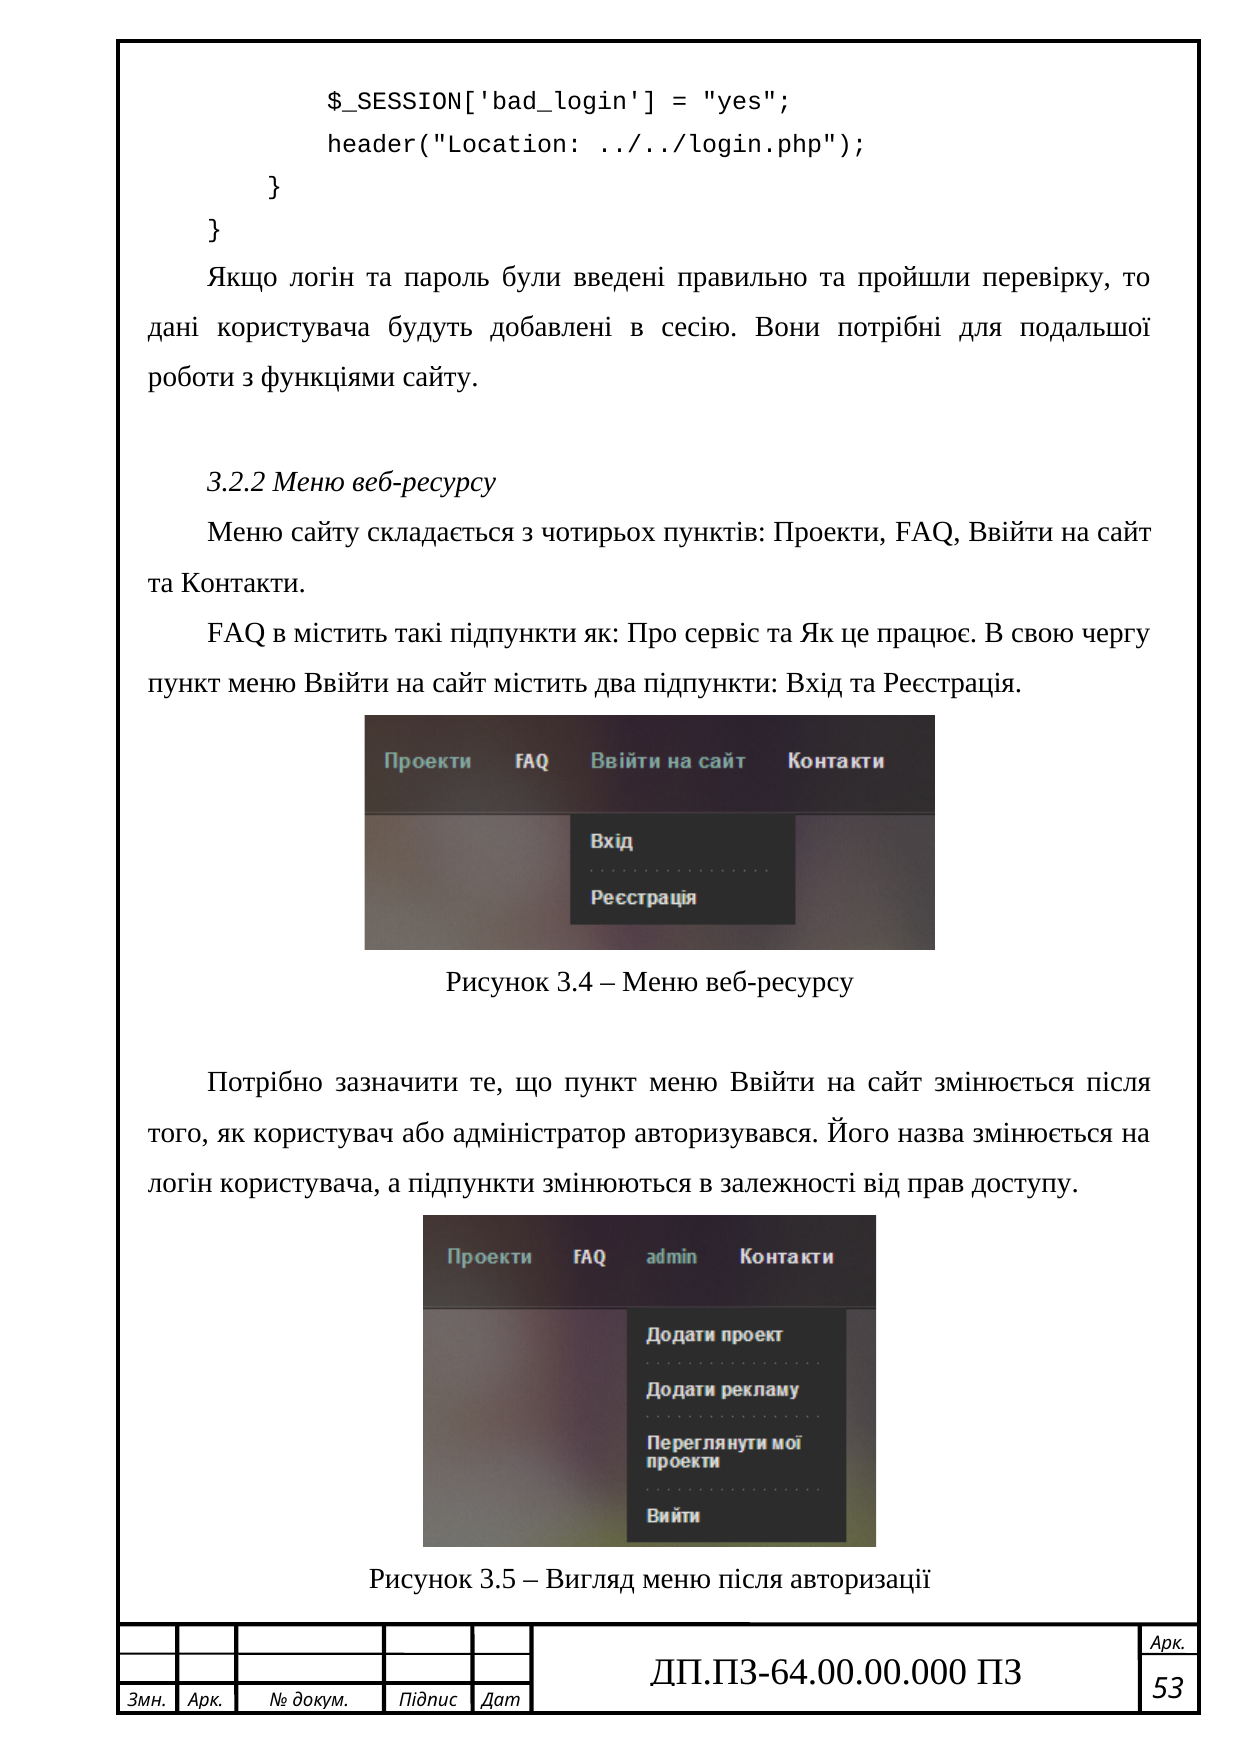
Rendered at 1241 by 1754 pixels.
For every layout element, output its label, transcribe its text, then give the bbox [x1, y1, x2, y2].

text FAQ в містить такі підпункти як: Про сервіс та Як це працює. В свою чергу пункт меню Ввійти на сайт містить два підпункти: Вхід та Реєстрація. [148, 615, 1152, 699]
text } [148, 216, 1152, 244]
text header("Location: ../../login.php"); [148, 131, 1152, 159]
text Якщо логін та пароль були введені правильно та пройшли перевірку, то дані користувача будуть добавлені в сесію. Вони потрібні для подальшої роботи з функціями сайту. [148, 259, 1152, 393]
picture [423, 1215, 877, 1547]
text $_SESSION['bad_login'] = "yes"; [148, 89, 1152, 117]
text } [148, 174, 1152, 202]
subtitle 3.2.2 Меню веб-ресурсу [148, 464, 1152, 498]
text Рисунок 3.5 – Вигляд меню після авторизації [148, 1561, 1152, 1594]
text Меню сайту складається з чотирьох пунктів: Проекти, FAQ, Ввійти на сайт та Контакти. [148, 514, 1152, 598]
text Потрібно зазначити те, що пункт меню Ввійти на сайт змінюється після того, як користувач або адміністратор авторизувався. Його назва змінюється на логін користувача, а підпункти змінюються в залежності від прав доступу. [148, 1064, 1152, 1199]
text Рисунок 3.4 – Меню веб-ресурсу [148, 964, 1152, 997]
picture [364, 715, 935, 950]
